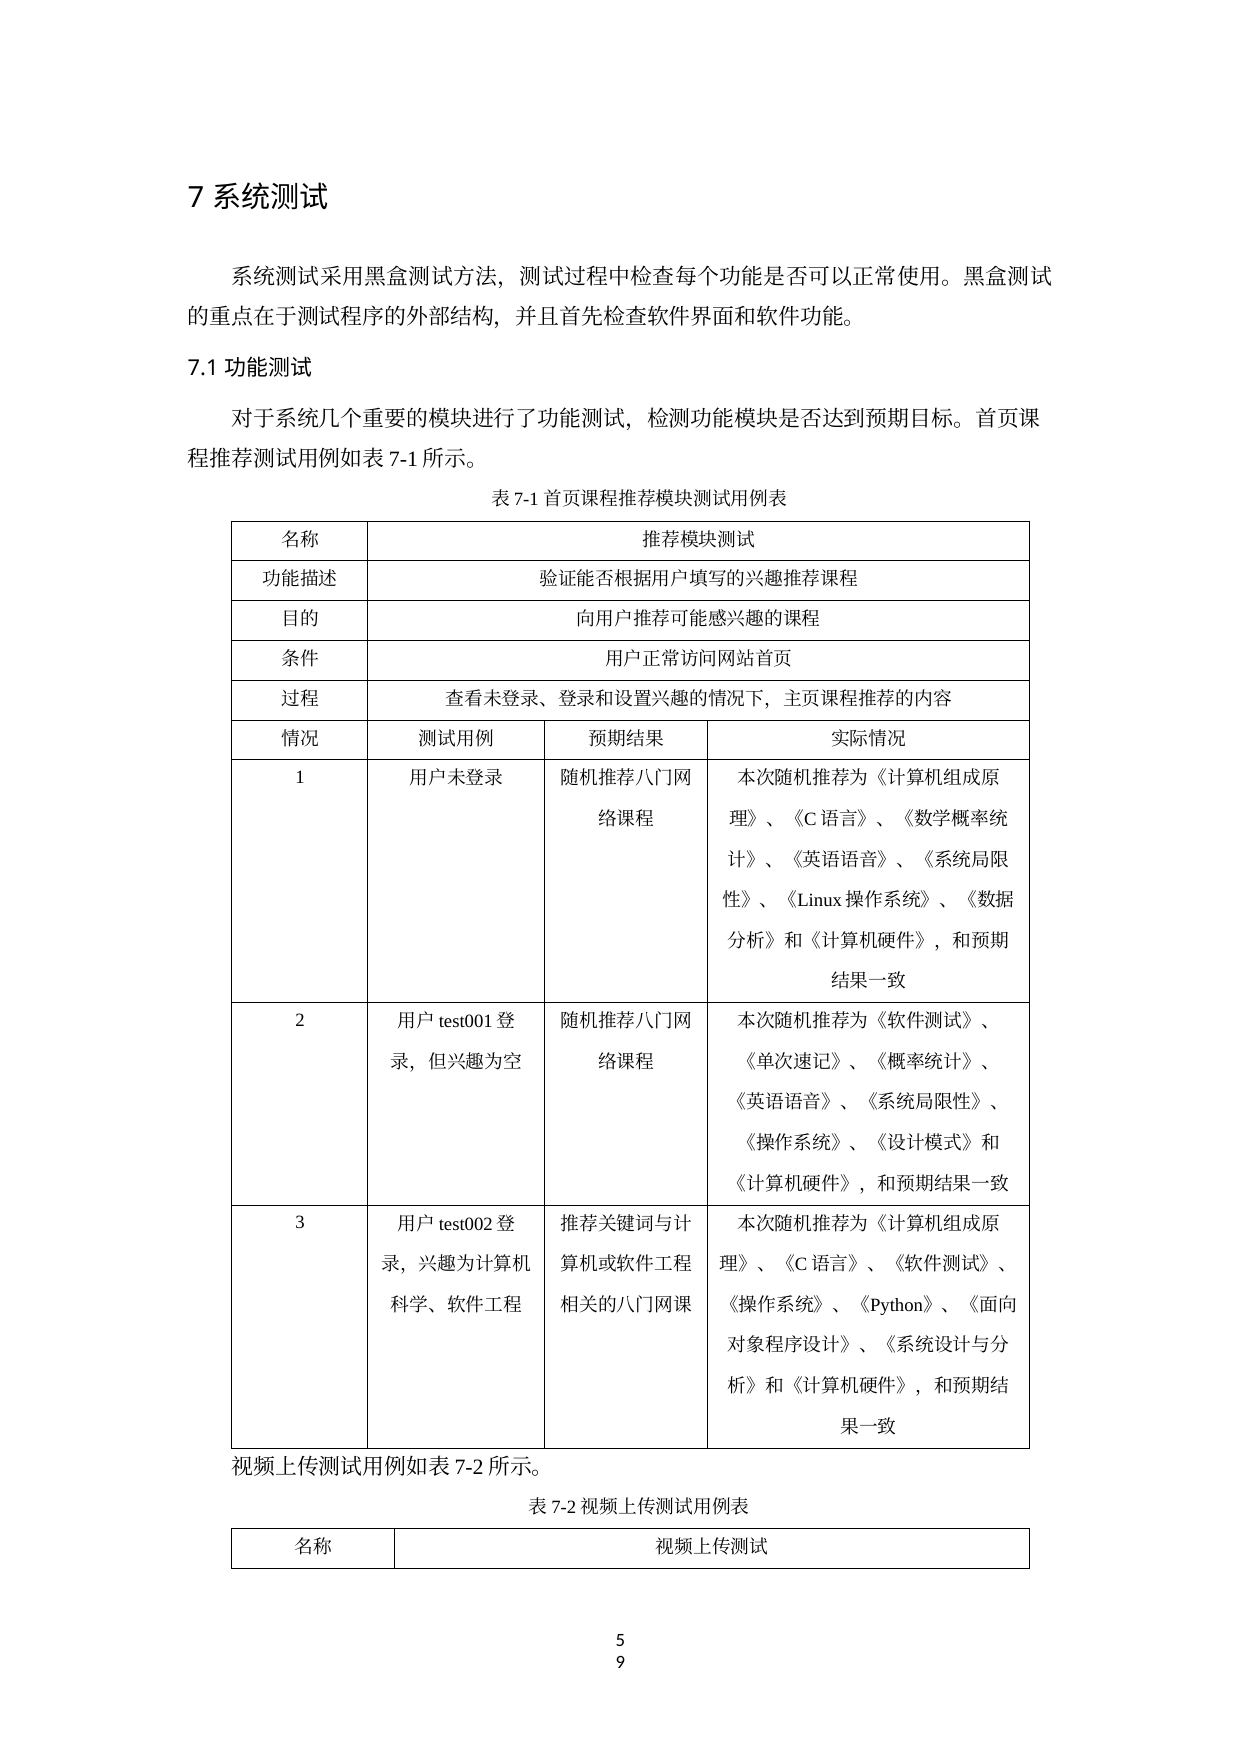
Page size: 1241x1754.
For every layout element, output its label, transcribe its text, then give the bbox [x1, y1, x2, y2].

table_cell 随机推荐八门网络课程 [545, 1003, 707, 1204]
table_cell 本次随机推荐为《计算机组成原理》、《C语言》、《数学概率统计》、《英语语音》、《系统局限性》、《Linux操作系统》、《数据分析》和《计算机硬件》，和预期结果一致 [708, 760, 1029, 1002]
table_cell 用户正常访问网站首页 [368, 641, 1029, 680]
table_cell 目的 [232, 601, 367, 640]
table_cell 实际情况 [708, 721, 1029, 759]
table_header 名称 [232, 522, 367, 560]
table_cell 用户未登录 [368, 760, 544, 1002]
table_header 视频上传测试 [395, 1529, 1029, 1568]
table_cell 3 [232, 1206, 367, 1447]
table_cell 情况 [232, 721, 367, 759]
table_cell 本次随机推荐为《计算机组成原理》、《C语言》、《软件测试》、《操作系统》、《Python》、《面向对象程序设计》、《系统设计与分析》和《计算机硬件》，和预期结果一致 [708, 1206, 1029, 1447]
table_cell 功能描述 [232, 561, 367, 600]
text 视频上传测试用例如表7-2所示。 [187, 1448, 1053, 1481]
text 表7-2 视频上传测试用例表 [187, 1489, 1053, 1521]
table_cell 向用户推荐可能感兴趣的课程 [368, 601, 1029, 640]
table_cell 本次随机推荐为《软件测试》、《单次速记》、《概率统计》、《英语语音》、《系统局限性》、《操作系统》、《设计模式》和《计算机硬件》，和预期结果一致 [708, 1003, 1029, 1204]
table_cell 1 [232, 760, 367, 1002]
table_header 推荐模块测试 [368, 522, 1029, 560]
text 7.1 功能测试 [187, 350, 1053, 382]
table_cell 验证能否根据用户填写的兴趣推荐课程 [368, 561, 1029, 600]
table_cell 条件 [232, 641, 367, 680]
table_cell 过程 [232, 681, 367, 719]
table_cell 测试用例 [368, 721, 544, 759]
text 表7-1 首页课程推荐模块测试用例表 [187, 481, 1053, 514]
subtitle 7 系统测试 [187, 162, 1053, 227]
text 系统测试采用黑盒测试方法，测试过程中检查每个功能是否可以正常使用。黑盒测试的重点在于测试程序的外部结构，并且首先检查软件界面和软件功能。 [187, 258, 1053, 331]
table_cell 用户test002登录，兴趣为计算机科学、软件工程 [368, 1206, 544, 1447]
table_cell 2 [232, 1003, 367, 1204]
text 对于系统几个重要的模块进行了功能测试，检测功能模块是否达到预期目标。首页课程推荐测试用例如表7-1所示。 [187, 401, 1053, 474]
table_header 名称 [232, 1529, 394, 1568]
table_cell 查看未登录、登录和设置兴趣的情况下，主页课程推荐的内容 [368, 681, 1029, 719]
table_cell 用户test001登录，但兴趣为空 [368, 1003, 544, 1204]
table_cell 推荐关键词与计算机或软件工程相关的八门网课 [545, 1206, 707, 1447]
table_cell 预期结果 [545, 721, 707, 759]
table_cell 随机推荐八门网络课程 [545, 760, 707, 1002]
